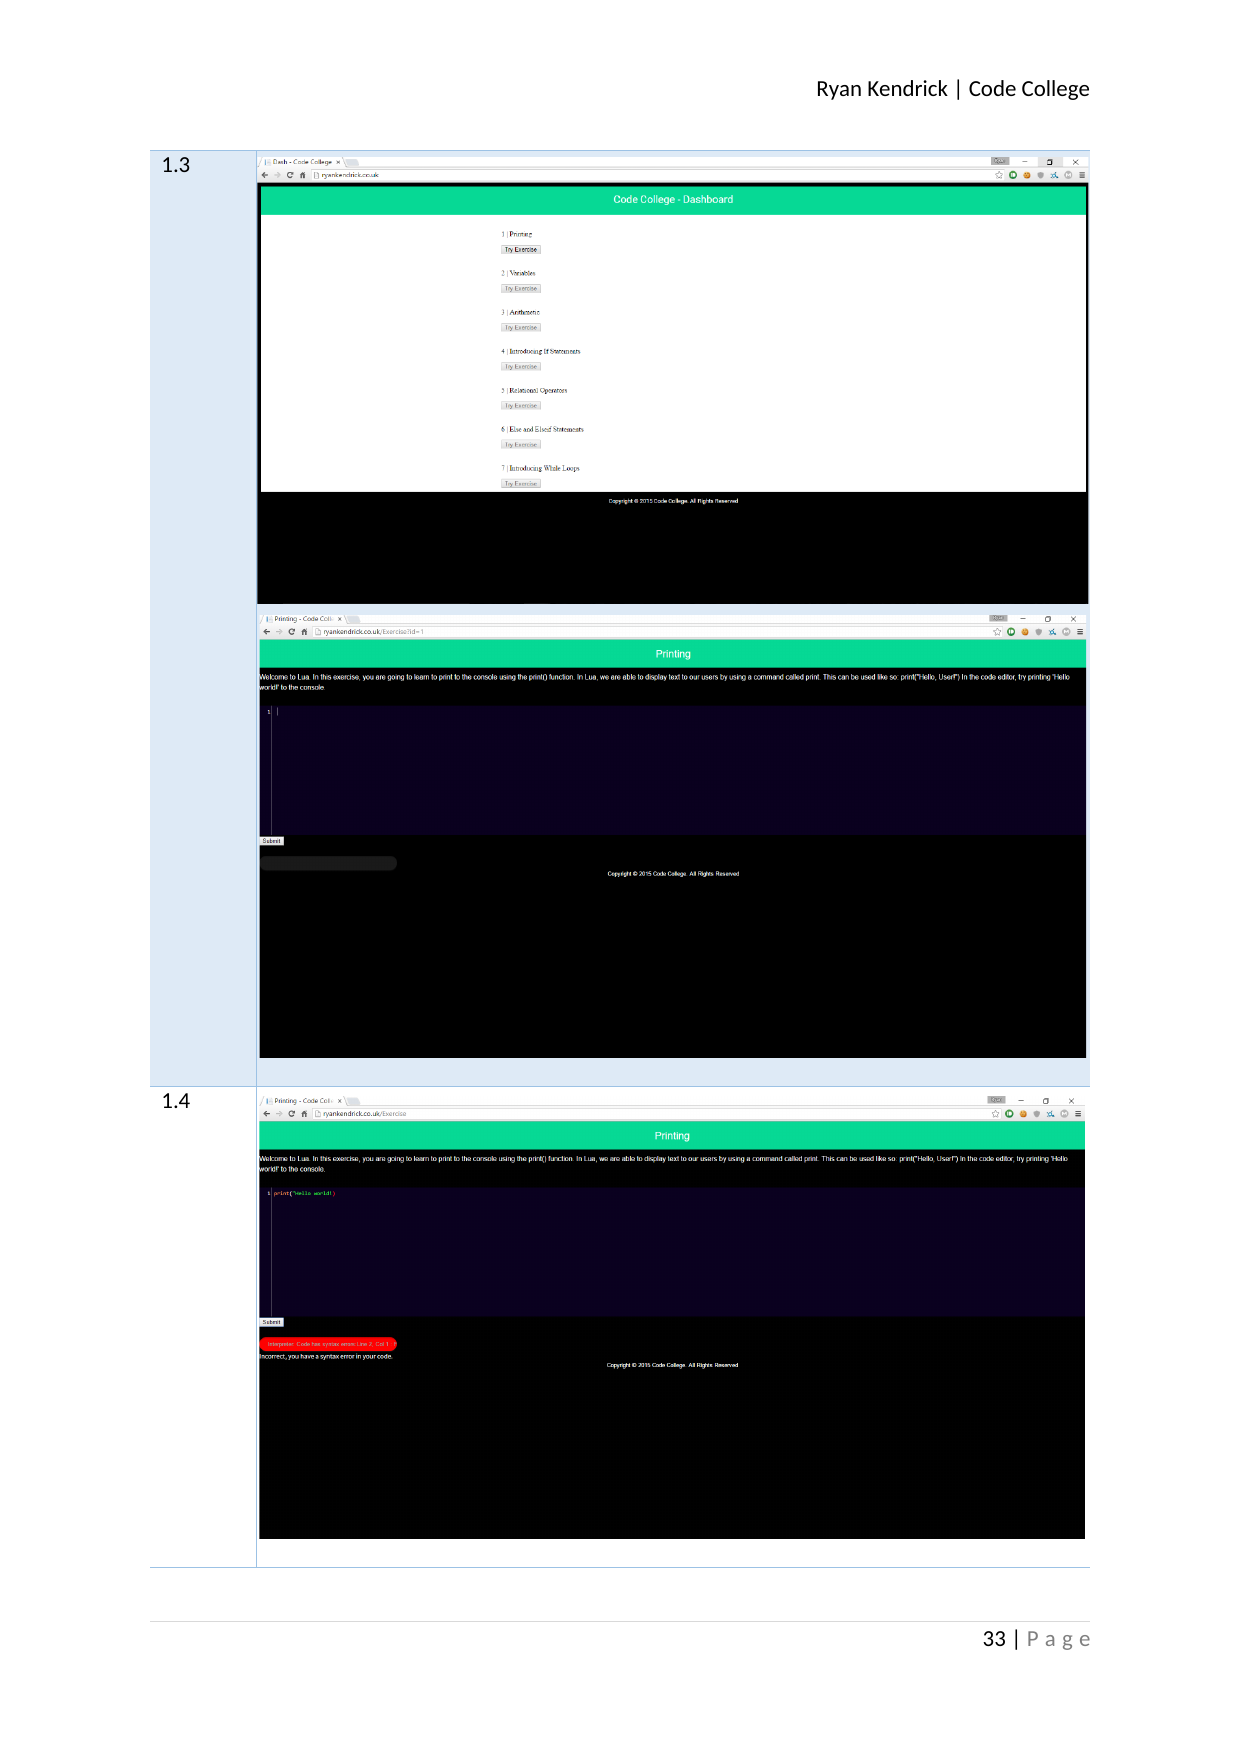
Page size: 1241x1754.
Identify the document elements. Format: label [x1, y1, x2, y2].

picture [259, 615, 1087, 1058]
picture [257, 157, 1089, 604]
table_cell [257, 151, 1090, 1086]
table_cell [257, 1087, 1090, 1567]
picture [259, 1096, 1085, 1539]
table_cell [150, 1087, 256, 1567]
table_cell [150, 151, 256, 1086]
